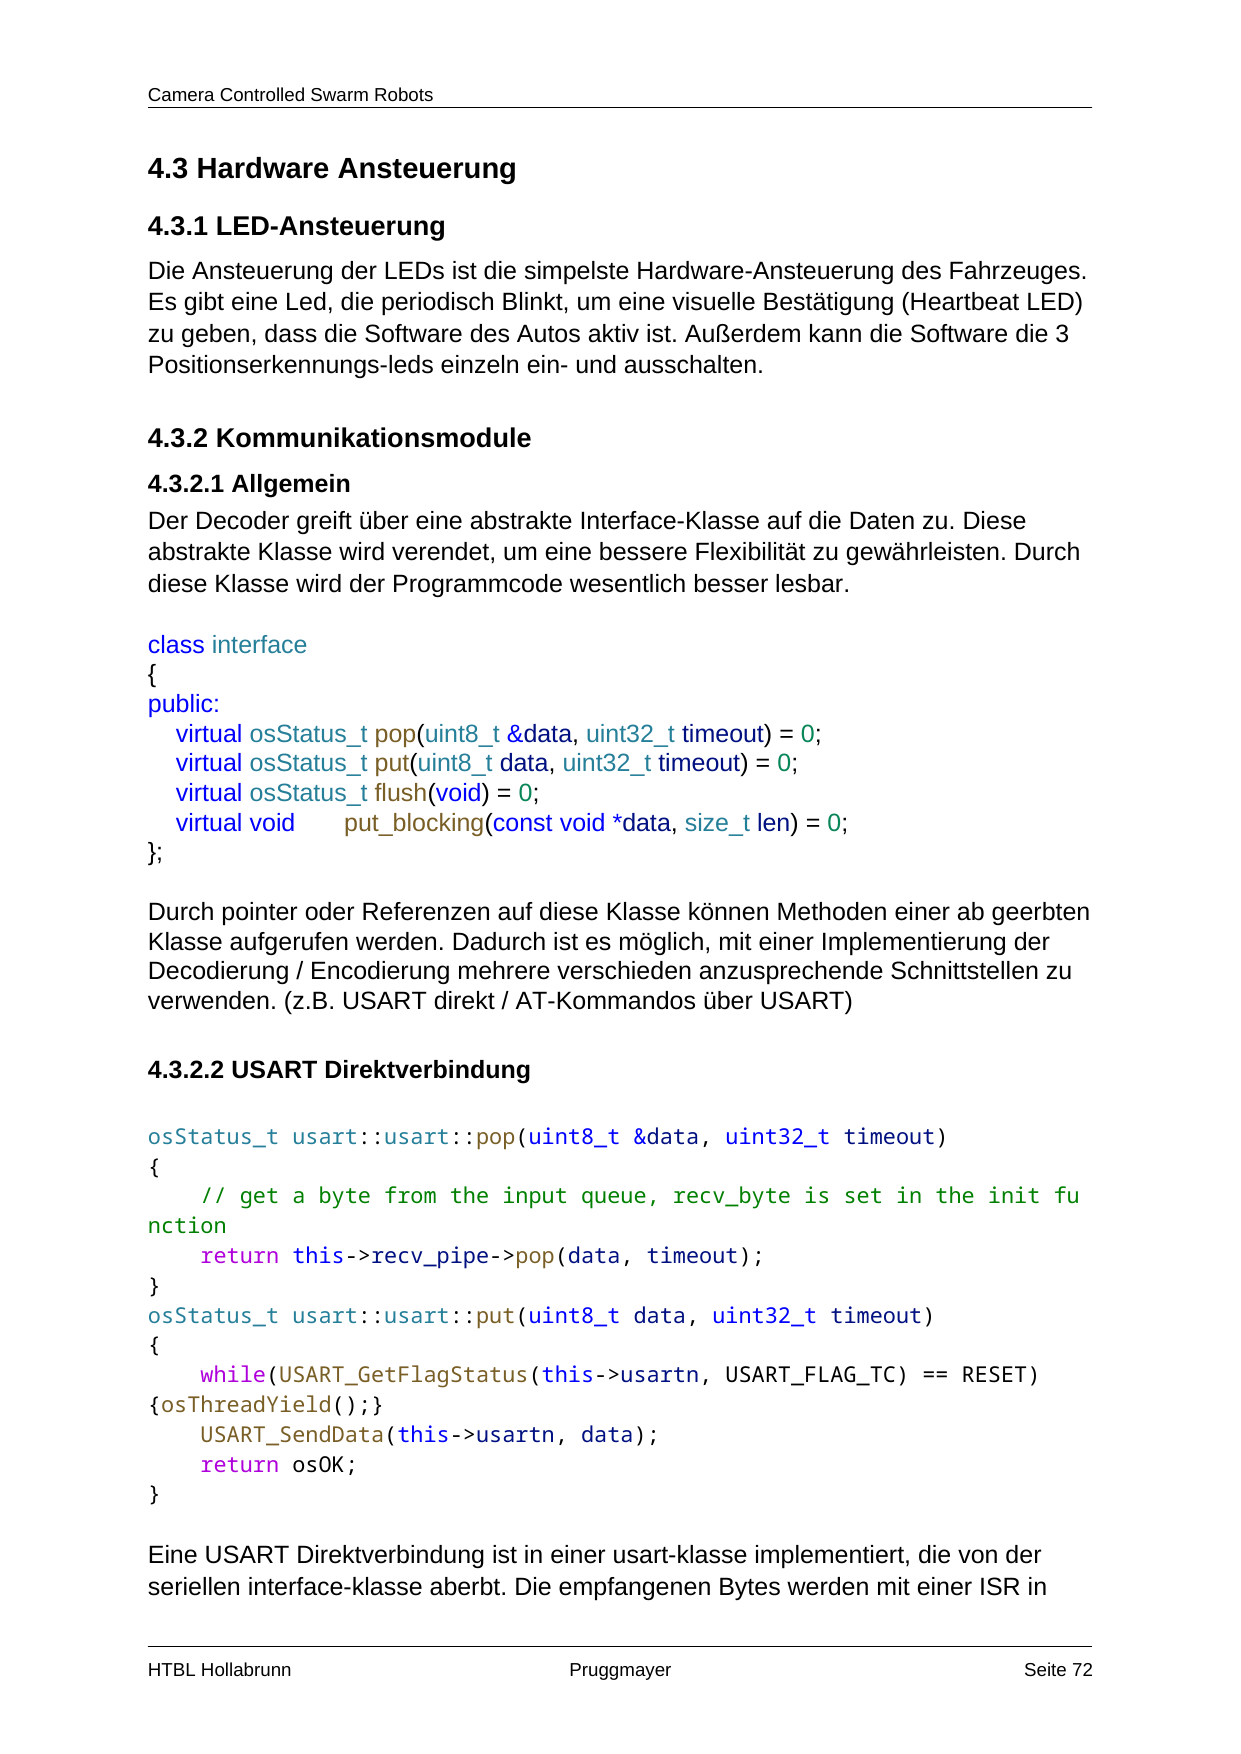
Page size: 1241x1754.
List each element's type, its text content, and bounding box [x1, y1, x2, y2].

text USART_SendData(this->usartn, data); [148, 1419, 1092, 1449]
text while(USART_GetFlagStatus(this->usartn, USART_FLAG_TC) == RESET) {osThreadYield();} [148, 1359, 1092, 1419]
text }; [148, 836, 1092, 866]
text osStatus_t usart::usart::pop(uint8_t &data, uint32_t timeout) [148, 1121, 1092, 1151]
text public: [148, 688, 1092, 718]
text } [148, 1270, 1092, 1300]
text Der Decoder greift über eine abstrakte Interface-Klasse auf die Daten zu. Diese abstrakte Klasse wird verendet, um eine bessere Flexibilität zu gewährleisten. Durch diese Klasse wird der Programmcode wesentlich besser lesbar. [148, 504, 1092, 597]
subtitle Allgemein [148, 466, 1092, 497]
text { [148, 658, 1092, 688]
text // get a byte from the input queue, recv_byte is set in the init function [148, 1181, 1092, 1240]
subtitle LED-Ansteuerung [148, 210, 1092, 241]
text { [148, 1151, 1092, 1181]
subtitle Kommunikationsmodule [148, 422, 1092, 454]
subtitle Hardware Ansteuerung [148, 151, 1092, 185]
text Die Ansteuerung der LEDs ist die simpelste Hardware-Ansteuerung des Fahrzeuges. Es gibt eine Led, die periodisch Blinkt, um eine visuelle Bestätigung (Heartbeat LED) zu geben, dass die Software des Autos aktiv ist. Außerdem kann die Software die 3 Positionserkennungs-leds einzeln ein- und ausschalten. [148, 254, 1092, 379]
subtitle USART Direktverbindung [148, 1052, 1092, 1083]
text { [148, 1329, 1092, 1359]
text virtual osStatus_t put(uint8_t data, uint32_t timeout) = 0; [148, 747, 1092, 777]
text osStatus_t usart::usart::put(uint8_t data, uint32_t timeout) [148, 1300, 1092, 1329]
text virtual osStatus_t pop(uint8_t &data, uint32_t timeout) = 0; [148, 718, 1092, 747]
text Durch pointer oder Referenzen auf diese Klasse können Methoden einer ab geerbten Klasse aufgerufen werden. Dadurch ist es möglich, mit einer Implementierung der Decodierung / Encodierung mehrere verschieden anzusprechende Schnittstellen zu verwenden. (z.B. USART direkt / AT-Kommandos über USART) [148, 896, 1092, 1015]
text return this->recv_pipe->pop(data, timeout); [148, 1240, 1092, 1270]
text class interface [148, 629, 1092, 658]
text virtual void put_blocking(const void *data, size_t len) = 0; [148, 807, 1092, 836]
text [148, 1538, 1092, 1601]
text virtual osStatus_t flush(void) = 0; [148, 777, 1092, 807]
text } [148, 1478, 1092, 1508]
text return osOK; [148, 1449, 1092, 1478]
